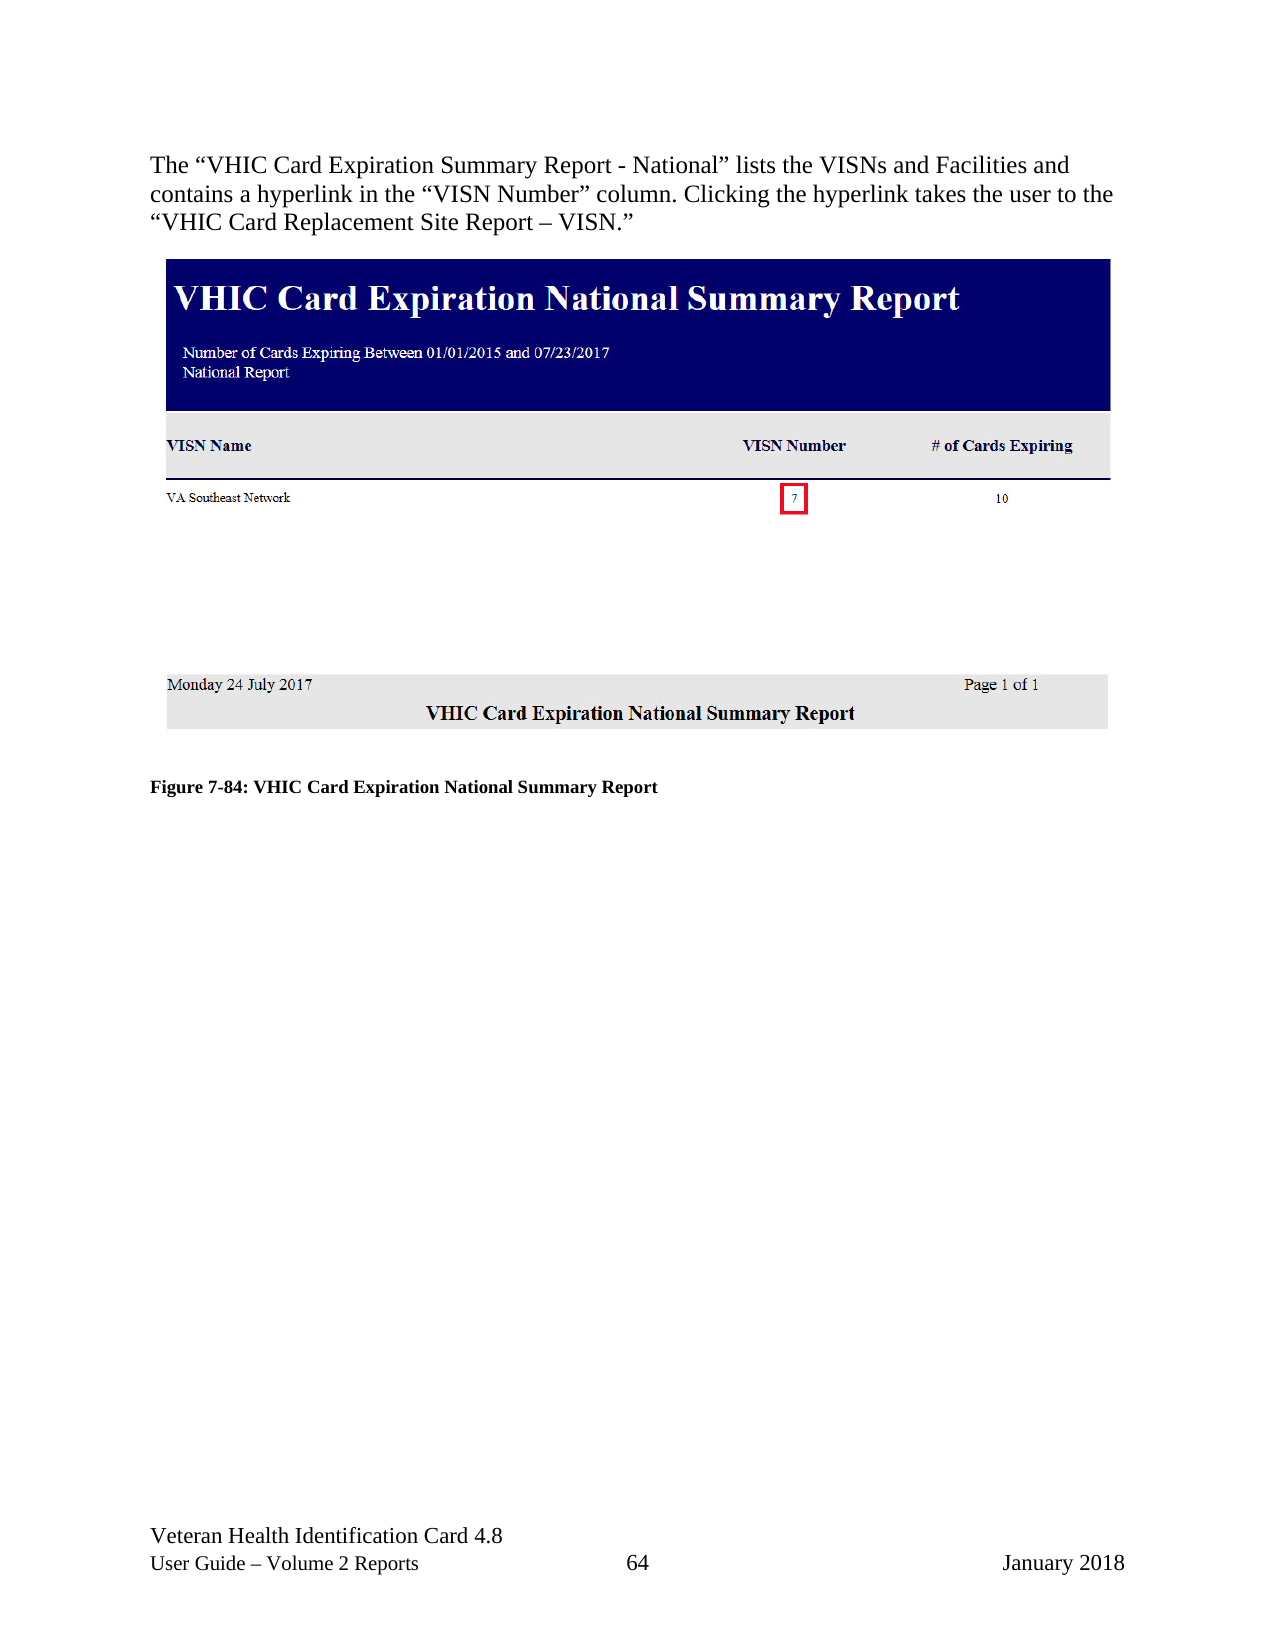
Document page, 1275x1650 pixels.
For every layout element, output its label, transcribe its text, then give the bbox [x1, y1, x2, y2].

text The “VHIC Card Expiration Summary Report - National” lists the VISNs and Facilities and contains a hyperlink in the “VISN Number” column. Clicking the hyperlink takes the user to the “VHIC Card Replacement Site Report – VISN.” [150, 150, 1125, 236]
picture [150, 248, 1125, 751]
